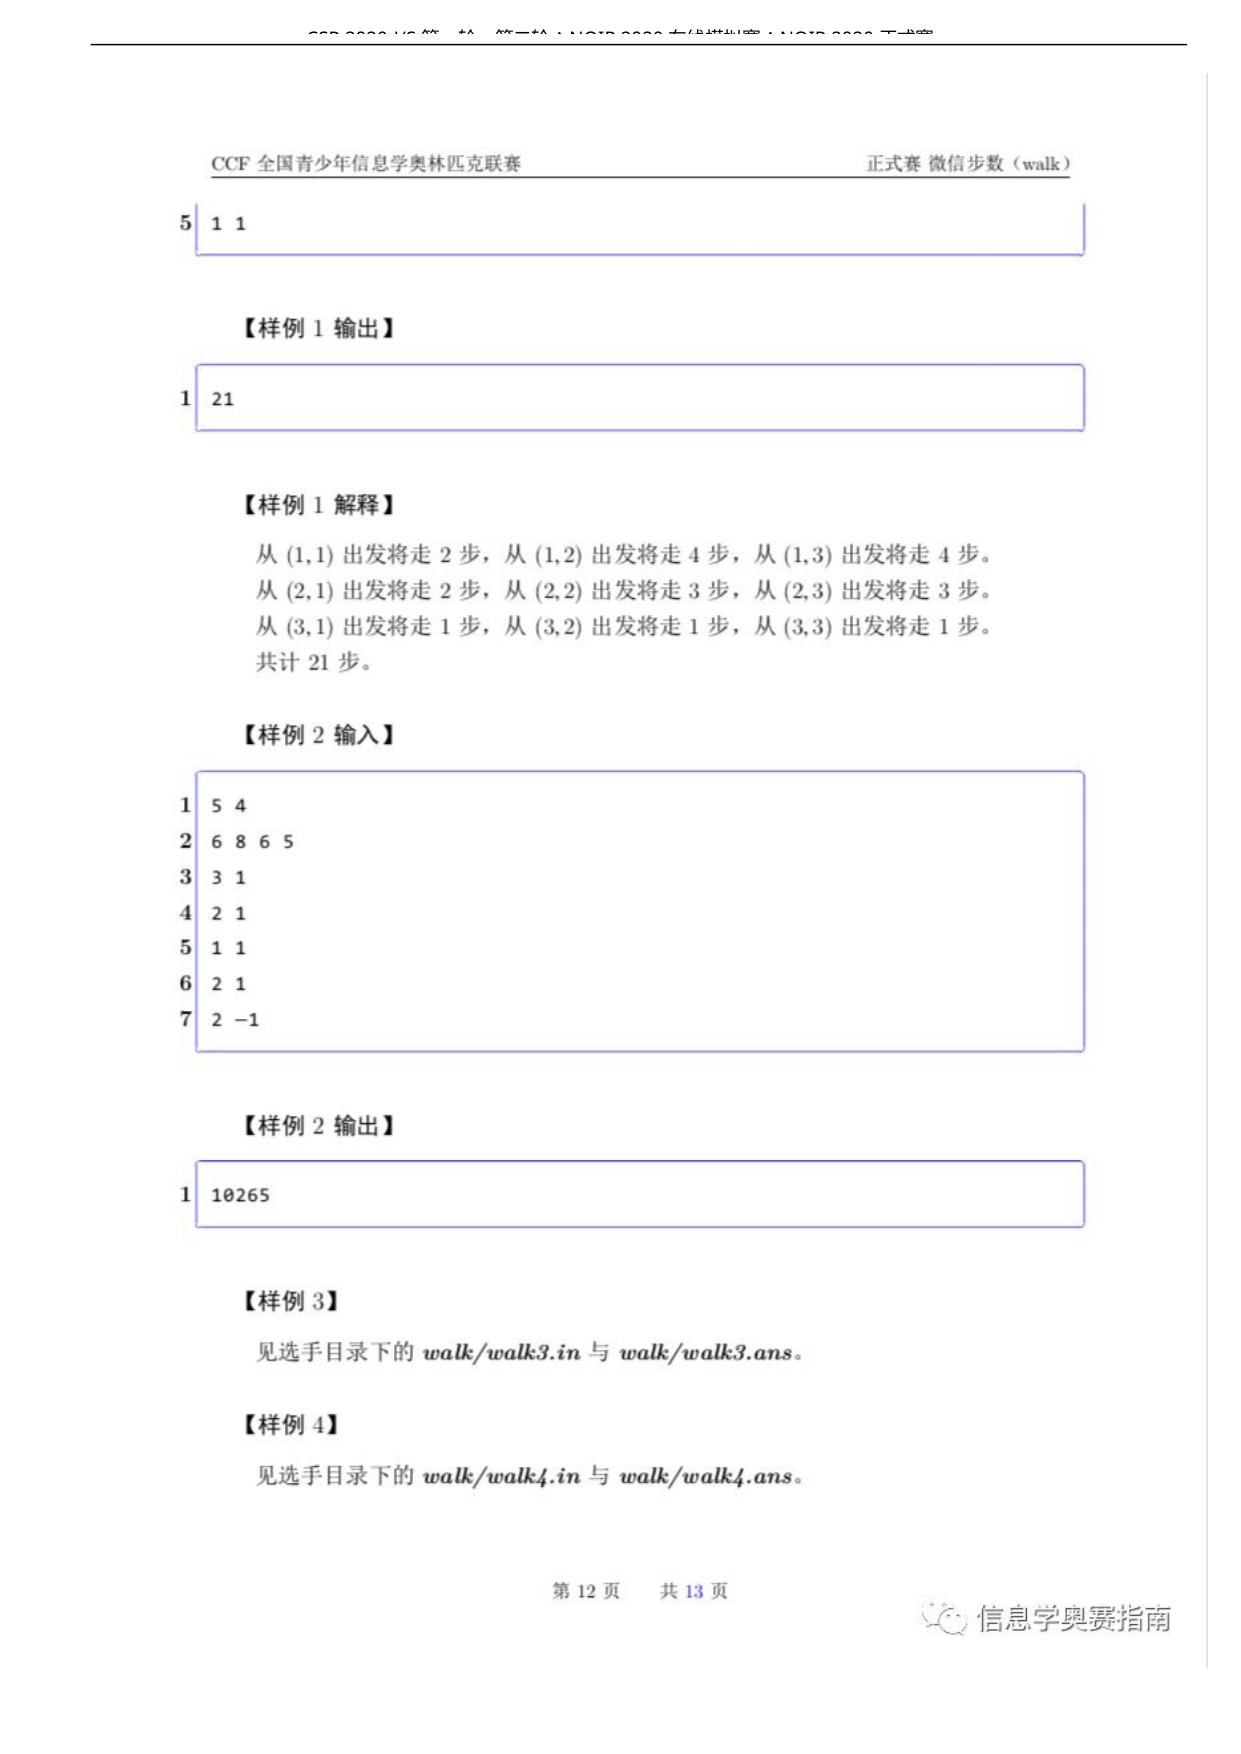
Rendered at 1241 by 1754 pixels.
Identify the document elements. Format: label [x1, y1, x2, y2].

picture [171, 73, 1208, 1668]
